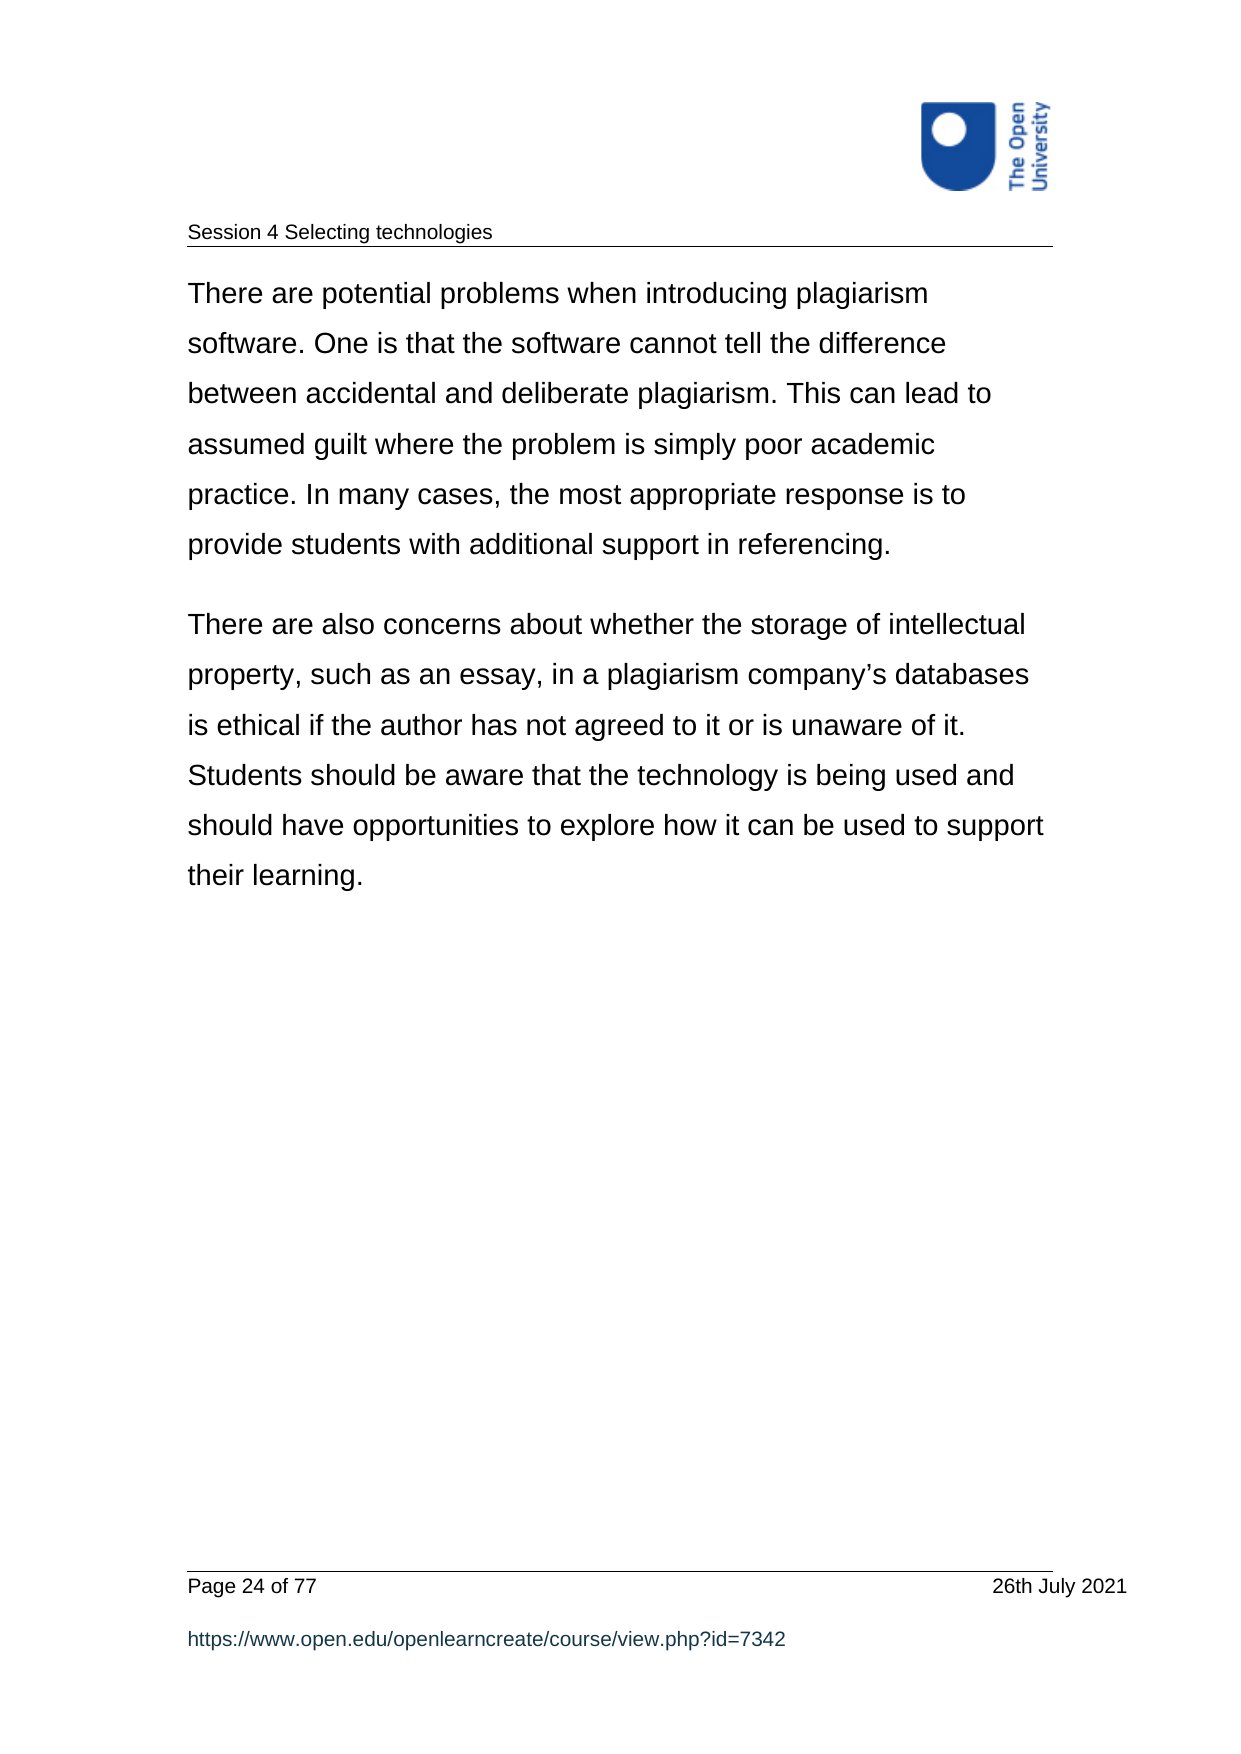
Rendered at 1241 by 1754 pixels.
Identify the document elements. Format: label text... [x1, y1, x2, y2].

text There are also concerns about whether the storage of intellectual property, such as an essay, in a plagiarism company’s databases is ethical if the author has not agreed to it or is unaware of it. Students should be aware that the technology is being used and should have opportunities to explore how it can be used to support their learning. [187, 607, 1053, 892]
picture [921, 102, 1052, 191]
text There are potential problems when introducing plagiarism software. One is that the software cannot tell the difference between accidental and deliberate plagiarism. This can lead to assumed guilt where the problem is simply poor academic practice. In many cases, the most appropriate response is to provide students with additional support in referencing. [187, 276, 1053, 561]
